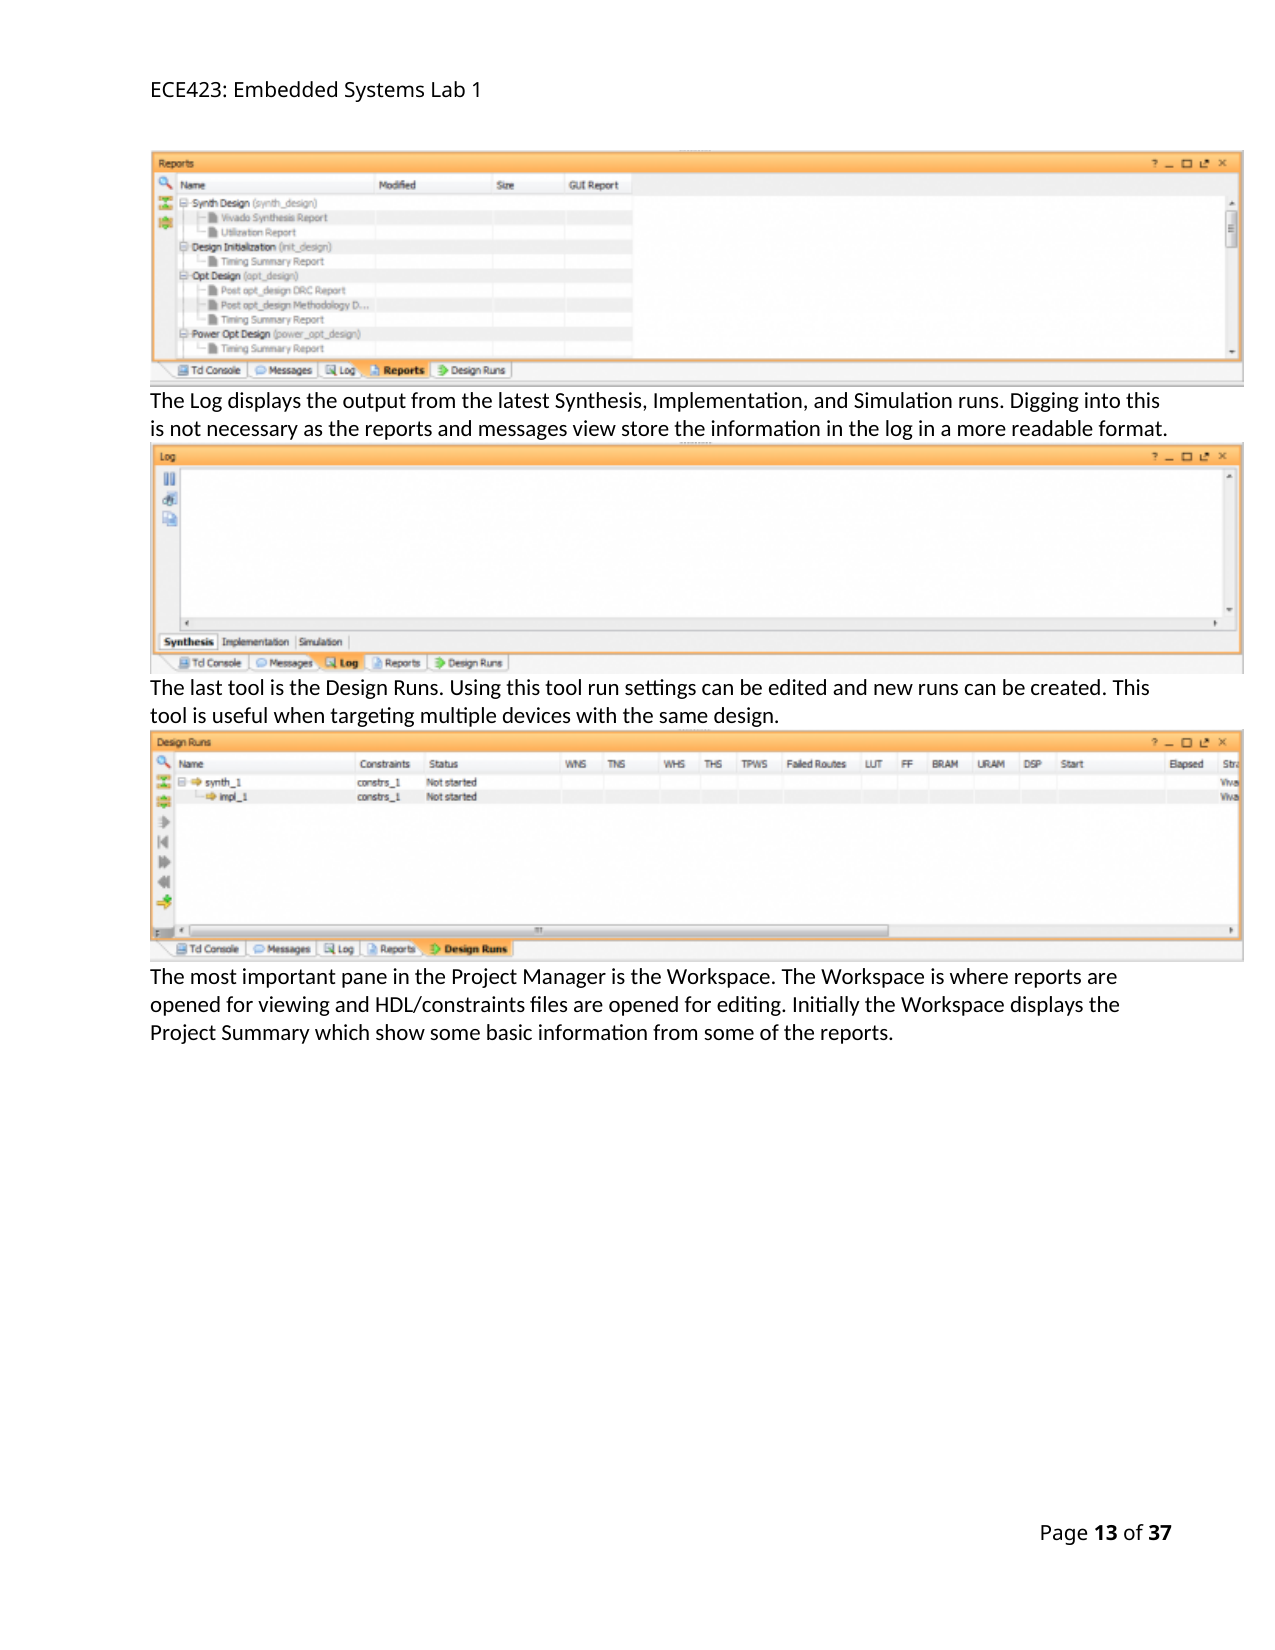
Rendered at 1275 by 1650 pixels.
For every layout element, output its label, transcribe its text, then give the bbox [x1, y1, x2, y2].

picture [150, 442, 1244, 674]
picture [150, 150, 1244, 387]
text The last tool is the Design Runs. Using this tool run settings can be edited and new runs can be created. This tool is useful when targeting multiple devices with the same design. [150, 674, 1172, 729]
text The most important pane in the Project Manager is the Workspace. The Workspace is where reports are opened for viewing and HDL/constraints files are opened for editing. Initially the Workspace displays the Project Summary which show some basic information from some of the reports. [150, 962, 1172, 1046]
picture [150, 729, 1244, 962]
text The Log displays the output from the latest Synthesis, Implementation, and Simulation runs. Digging into this is not necessary as the reports and messages view store the information in the log in a more readable format. [150, 387, 1172, 442]
